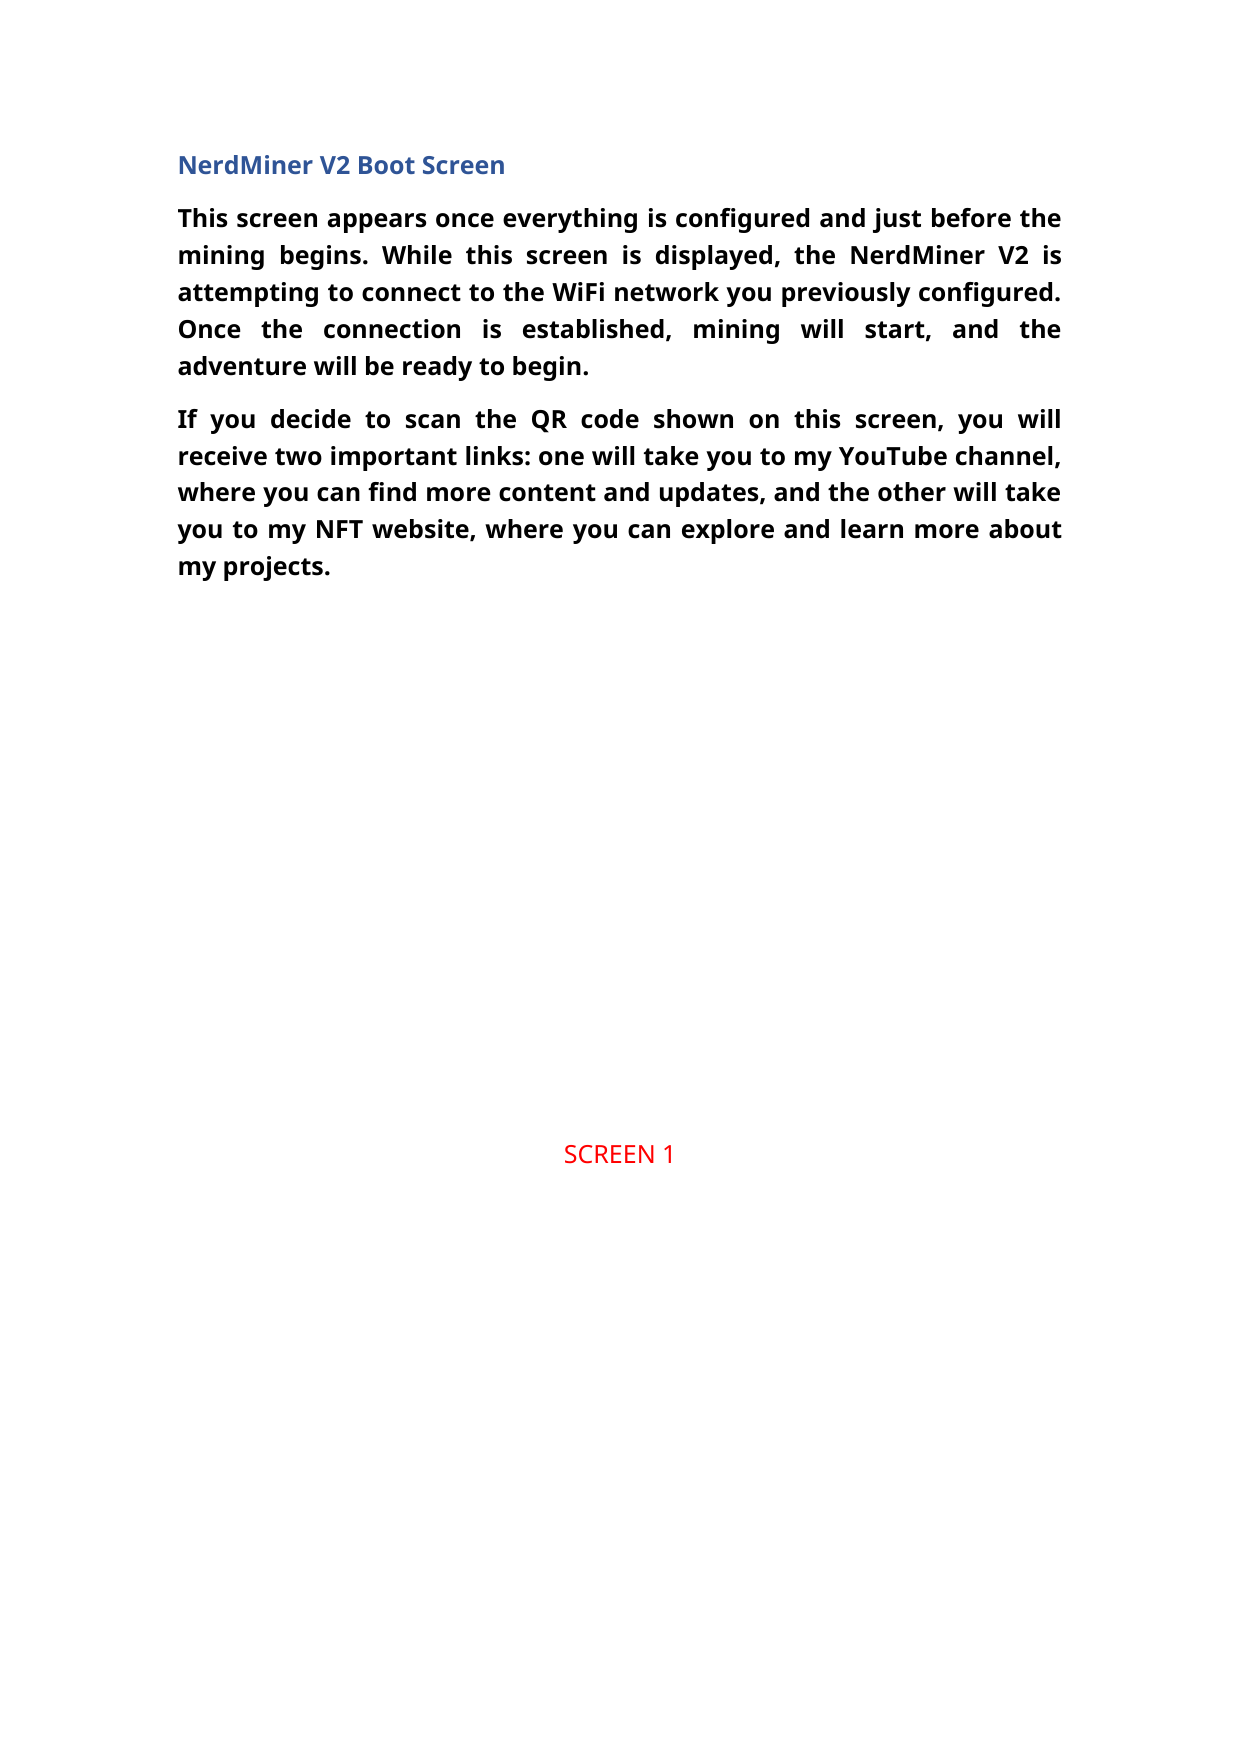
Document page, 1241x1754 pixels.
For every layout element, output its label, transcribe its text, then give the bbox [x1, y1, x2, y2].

text SCREEN 1 [177, 1136, 1063, 1171]
text NerdMiner V2 Boot Screen [177, 148, 1063, 182]
text If you decide to scan the QR code shown on this screen, you will receive two important links: one will take you to my YouTube channel, where you can find more content and updates, and the other will take you to my NFT website, where you can explore and learn more about my projects. [177, 402, 1063, 583]
text This screen appears once everything is configured and just before the mining begins. While this screen is displayed, the NerdMiner V2 is attempting to connect to the WiFi network you previously configured. Once the connection is established, mining will start, and the adventure will be ready to begin. [177, 201, 1063, 382]
